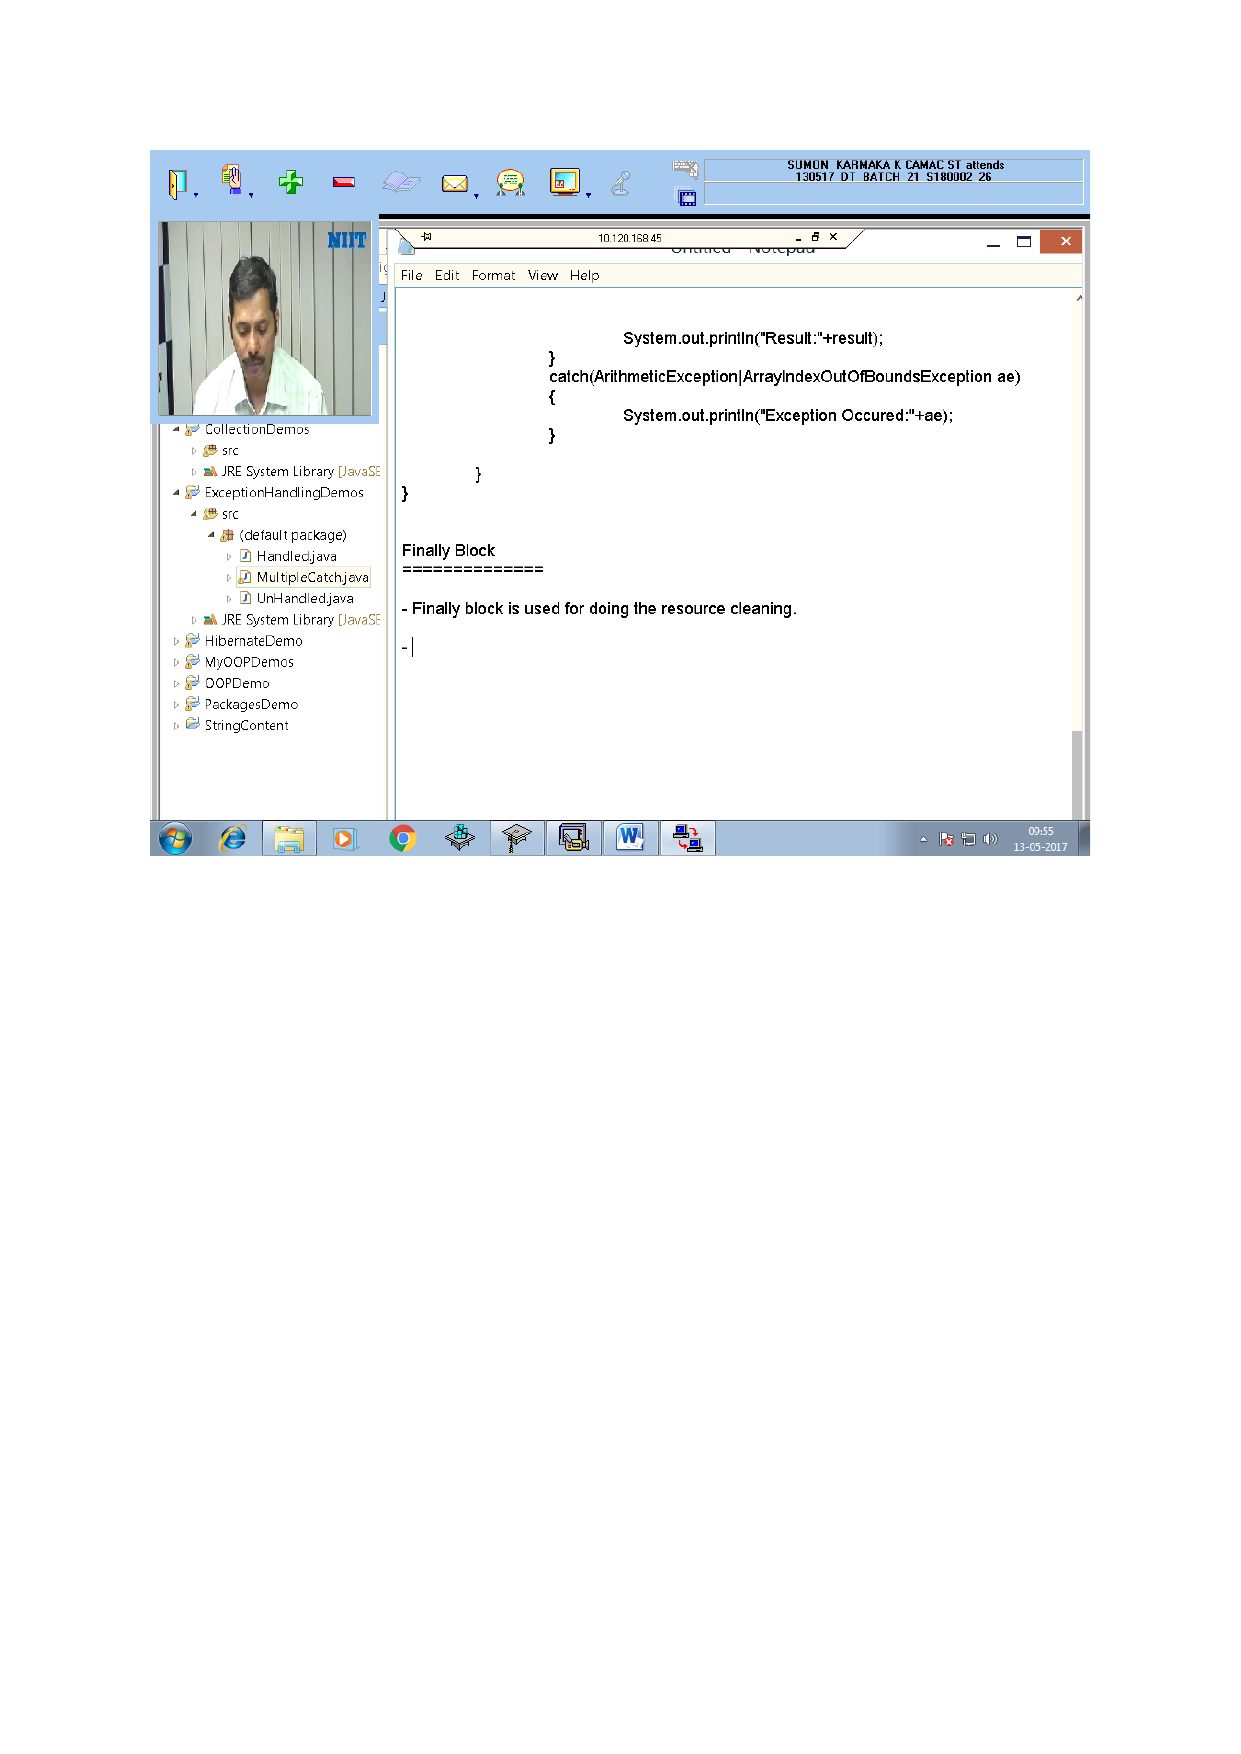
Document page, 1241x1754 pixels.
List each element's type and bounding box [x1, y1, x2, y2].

picture [150, 150, 1091, 856]
